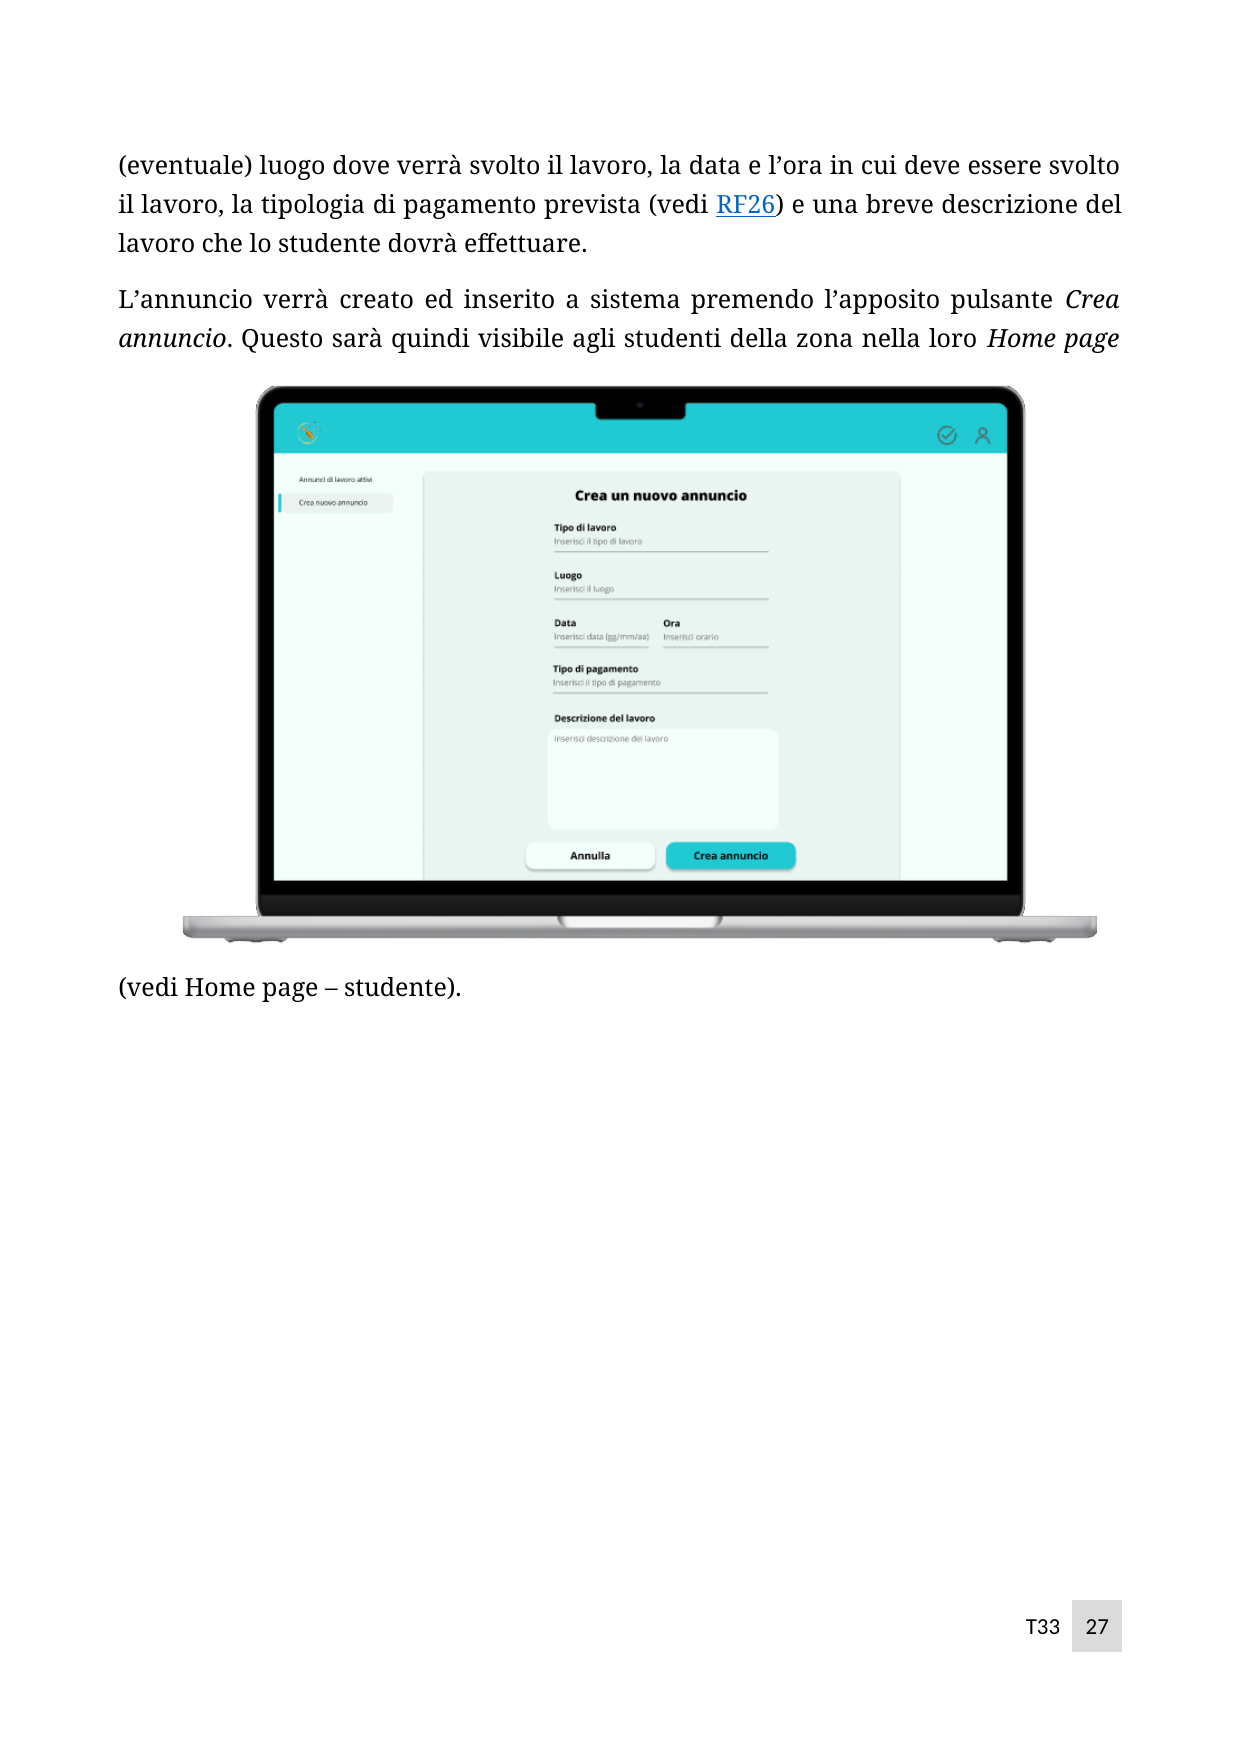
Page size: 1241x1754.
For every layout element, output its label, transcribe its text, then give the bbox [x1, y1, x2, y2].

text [118, 148, 1122, 260]
picture [182, 376, 1097, 970]
